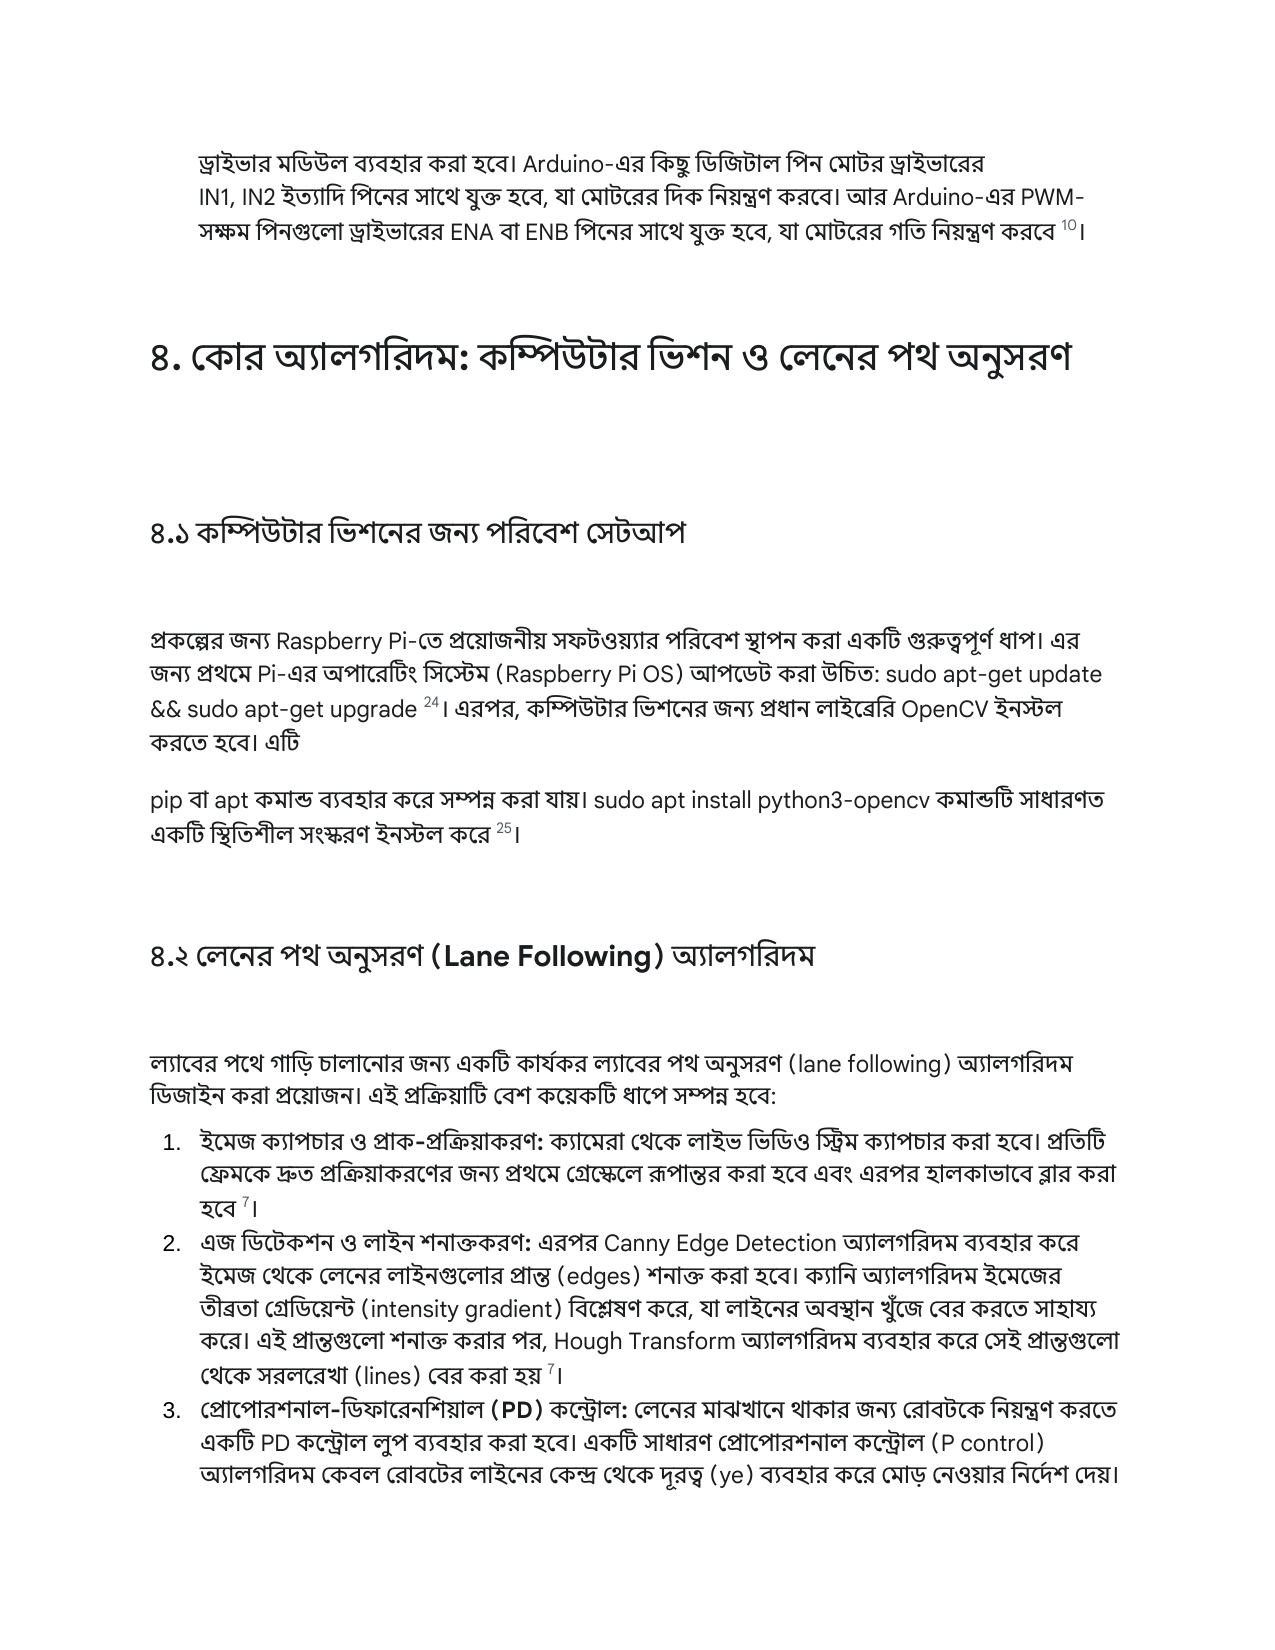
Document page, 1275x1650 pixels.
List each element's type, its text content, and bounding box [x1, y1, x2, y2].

subtitle ৪.১ কম্পিউটার ভিশনের জন্য পরিবেশ সেটআপ [150, 516, 1125, 552]
text প্রকল্পের জন্য Raspberry Pi-তে প্রয়োজনীয় সফটওয়্যার পরিবেশ স্থাপন করা একটি গুরুত্বপূর্ণ ধাপ। এর জন্য প্রথমে Pi-এর অপারেটিং সিস্টেম (Raspberry Pi OS) আপডেট করা উচিত: sudo apt-get update && sudo apt-get upgrade 24। এরপর, কম্পিউটার ভিশনের জন্য প্রধান লাইব্রেরি OpenCV ইনস্টল করতে হবে। এটি [150, 628, 1125, 757]
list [162, 1396, 1125, 1491]
text ল্যাবের পথে গাড়ি চালানোর জন্য একটি কার্যকর ল্যাবের পথ অনুসরণ (lane following) অ্যালগরিদম ডিজাইন করা প্রয়োজন। এই প্রক্রিয়াটি বেশ কয়েকটি ধাপে সম্পন্ন হবে: [150, 1050, 1125, 1111]
list ইমেজ ক্যাপচার ও প্রাক-প্রক্রিয়াকরণ: ক্যামেরা থেকে লাইভ ভিডিও স্ট্রিম ক্যাপচার করা হবে। প্রতিটি ফ্রেমকে দ্রুত প্রক্রিয়াকরণের জন্য প্রথমে গ্রেস্কেলে রূপান্তর করা হবে এবং এরপর হালকাভাবে ব্লার করা হবে 7। [162, 1128, 1125, 1225]
subtitle ৪. কোর অ্যালগরিদম: কম্পিউটার ভিশন ও লেনের পথ অনুসরণ [150, 334, 1125, 381]
text pip বা apt কমান্ড ব্যবহার করে সম্পন্ন করা যায়। sudo apt install python3-opencv কমান্ডটি সাধারণত একটি স্থিতিশীল সংস্করণ ইনস্টল করে 25। [150, 786, 1125, 851]
subtitle ৪.২ লেনের পথ অনুসরণ (Lane Following) অ্যালগরিদম [150, 938, 1125, 974]
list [161, 150, 1125, 247]
list এজ ডিটেকশন ও লাইন শনাক্তকরণ: এরপর Canny Edge Detection অ্যালগরিদম ব্যবহার করে ইমেজ থেকে লেনের লাইনগুলোর প্রান্ত (edges) শনাক্ত করা হবে। ক্যানি অ্যালগরিদম ইমেজের তীব্রতা গ্রেডিয়েন্ট (intensity gradient) বিশ্লেষণ করে, যা লাইনের অবস্থান খুঁজে বের করতে সাহায্য করে। এই প্রান্তগুলো শনাক্ত করার পর, Hough Transform অ্যালগরিদম ব্যবহার করে সেই প্রান্তগুলো থেকে সরলরেখা (lines) বের করা হয় 7। [162, 1229, 1125, 1392]
